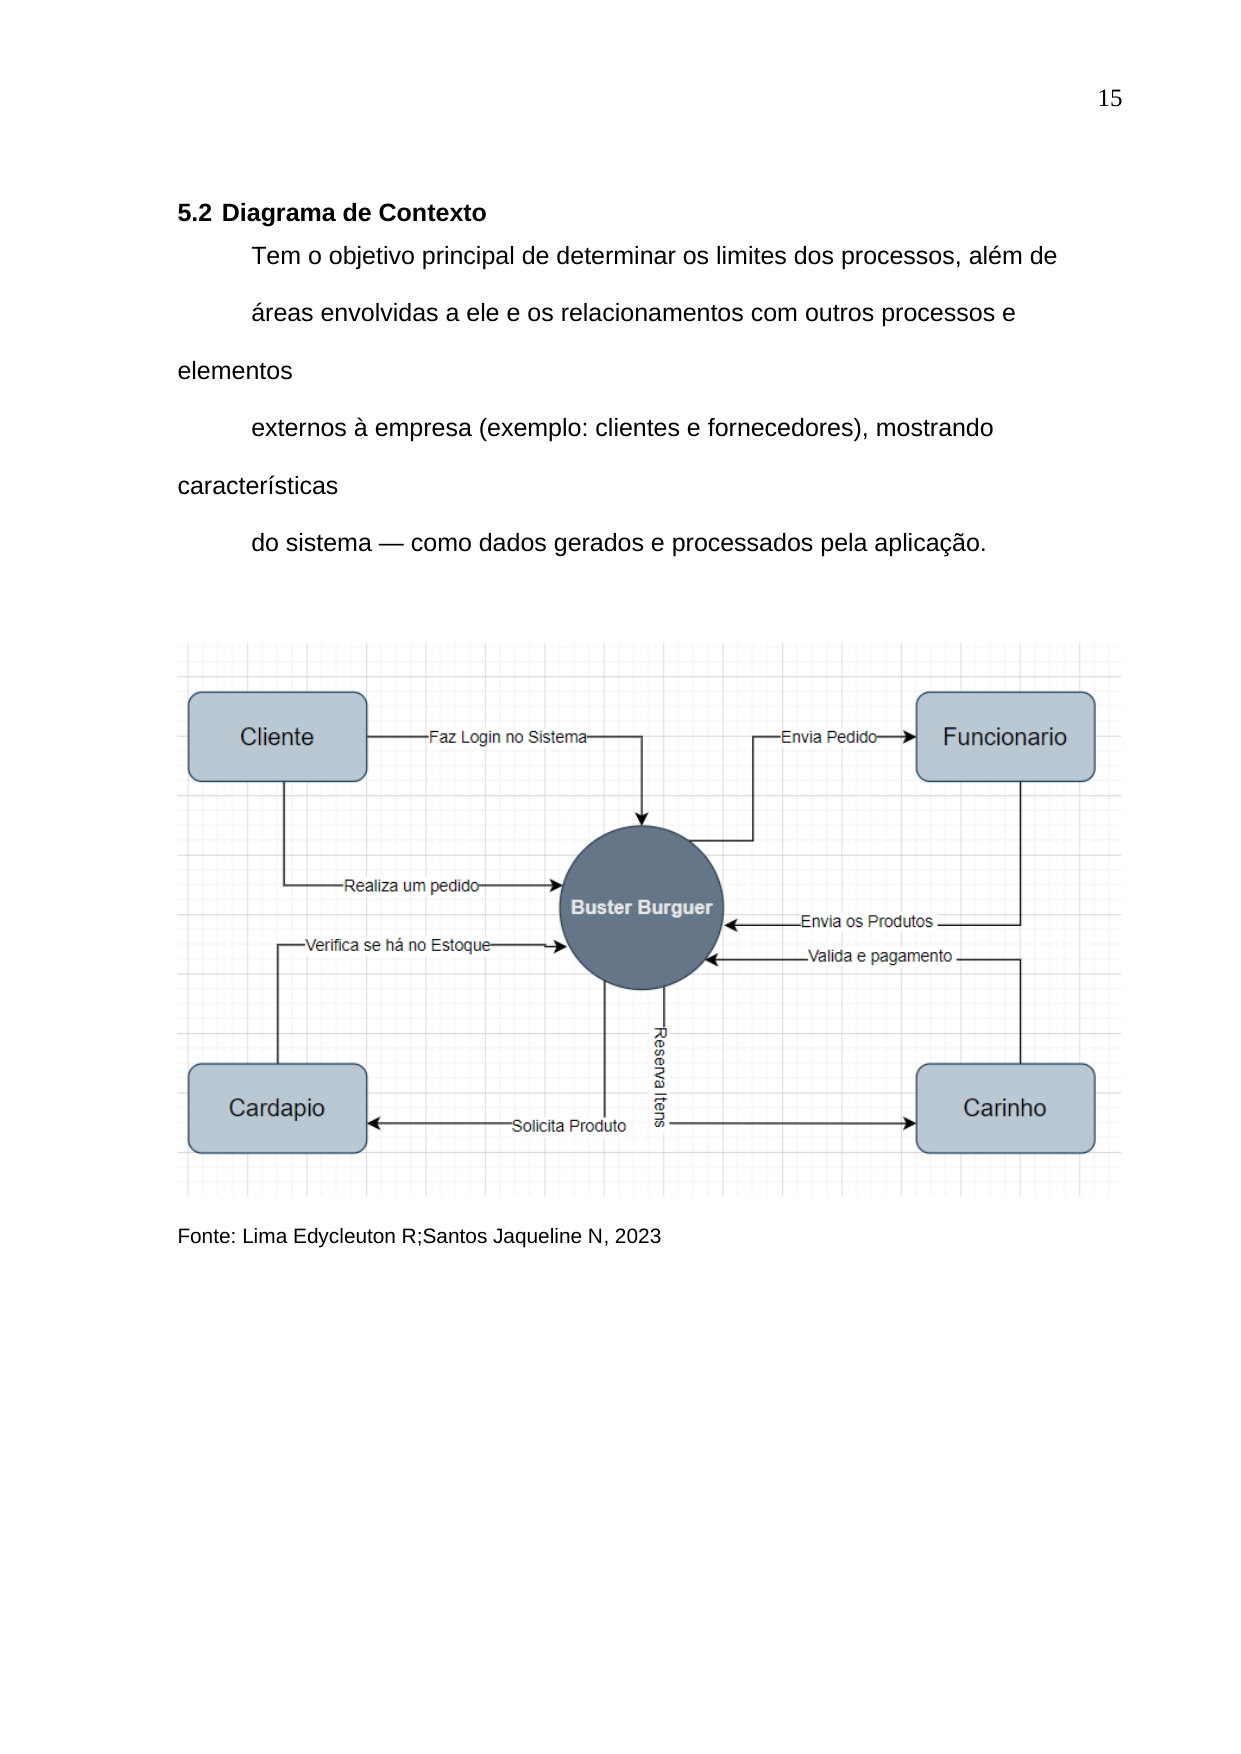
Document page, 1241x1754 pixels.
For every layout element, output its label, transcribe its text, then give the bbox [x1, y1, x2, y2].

text áreas envolvidas a ele e os relacionamentos com outros processos e elementos [177, 298, 1122, 384]
text externos à empresa (exemplo: clientes e fornecedores), mostrando características [177, 413, 1122, 499]
subtitle Diagrama de Contexto [177, 198, 1122, 226]
picture [177, 643, 1122, 1196]
text do sistema — como dados gerados e processados pela aplicação. [177, 528, 1122, 557]
text Tem o objetivo principal de determinar os limites dos processos, além de [177, 241, 1122, 269]
